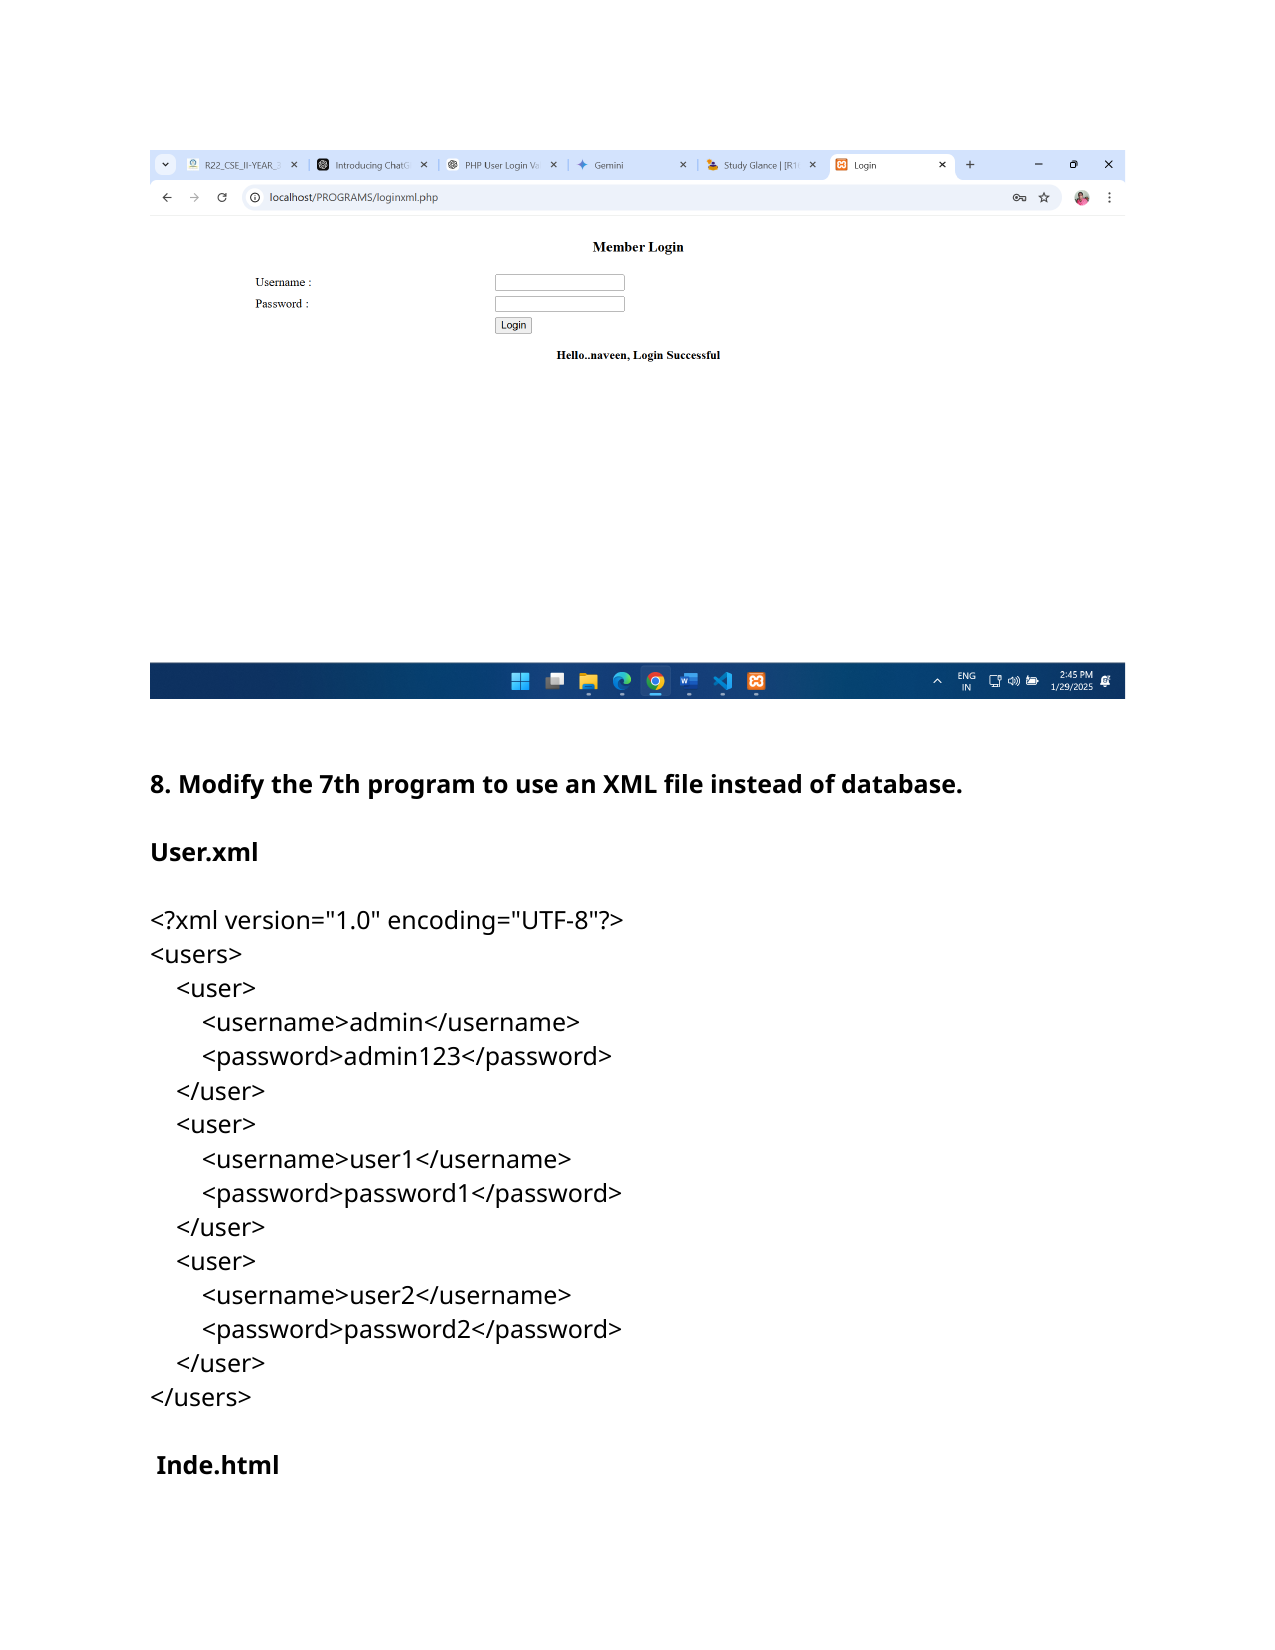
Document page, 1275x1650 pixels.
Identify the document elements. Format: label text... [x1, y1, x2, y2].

text <user> [150, 1243, 1125, 1277]
text Inde.html [150, 1448, 1125, 1482]
text <password>password2</password> [150, 1312, 1125, 1346]
text <user> [150, 1107, 1125, 1141]
text <password>password1</password> [150, 1175, 1125, 1209]
text 8. Modify the 7th program to use an XML file instead of database. [150, 767, 1125, 801]
text <username>user2</username> [150, 1277, 1125, 1312]
text User.xml [150, 835, 1125, 869]
picture [150, 150, 1125, 699]
text <username>user1</username> [150, 1141, 1125, 1175]
text </user> [150, 1073, 1125, 1107]
text <users> [150, 937, 1125, 971]
text </users> [150, 1380, 1125, 1414]
text <?xml version="1.0" encoding="UTF-8"?> [150, 903, 1125, 937]
text <username>admin</username> [150, 1005, 1125, 1039]
text </user> [150, 1346, 1125, 1380]
text <password>admin123</password> [150, 1039, 1125, 1073]
text </user> [150, 1209, 1125, 1243]
text <user> [150, 971, 1125, 1005]
